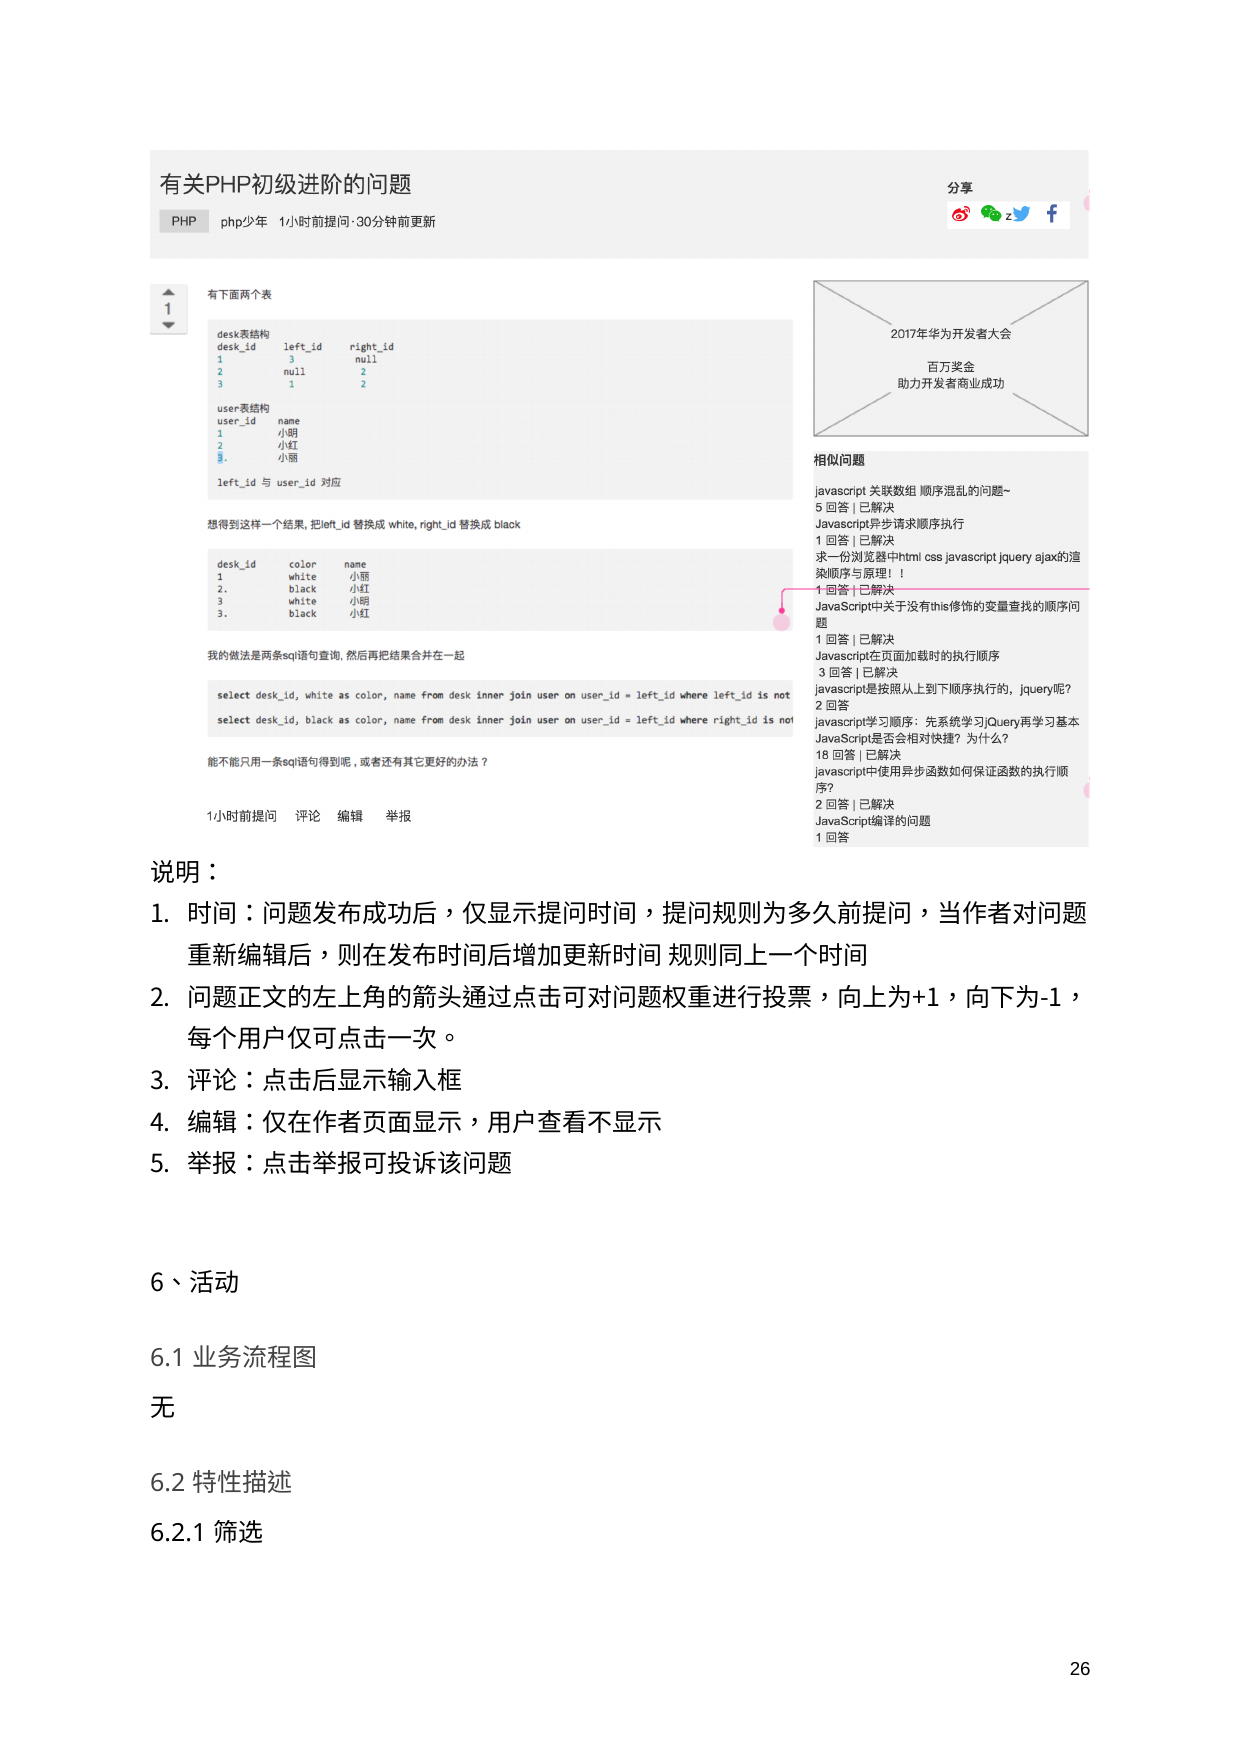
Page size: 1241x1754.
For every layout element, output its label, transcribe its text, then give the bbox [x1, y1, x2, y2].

list 举报：点击举报可投诉该问题 [150, 1144, 1090, 1180]
text 6.2.1 筛选 [150, 1512, 1090, 1548]
list 评论：点击后显示输入框 [150, 1061, 1090, 1097]
subtitle 6、活动 [150, 1262, 1090, 1298]
picture [150, 150, 1090, 847]
subtitle 6.2 特性描述 [150, 1462, 1090, 1498]
text 说明： [150, 847, 1090, 888]
text 无 [150, 1387, 1090, 1423]
subtitle 6.1 业务流程图 [150, 1337, 1090, 1373]
list 问题正文的左上角的箭头通过点击可对问题权重进行投票，向上为+1，向下为-1，每个用户仅可点击一次。 [150, 977, 1090, 1055]
list 编辑：仅在作者页面显示，用户查看不显示 [150, 1102, 1090, 1138]
list 时间：问题发布成功后，仅显示提问时间，提问规则为多久前提问，当作者对问题重新编辑后，则在发布时间后增加更新时间 规则同上一个时间 [150, 894, 1090, 972]
